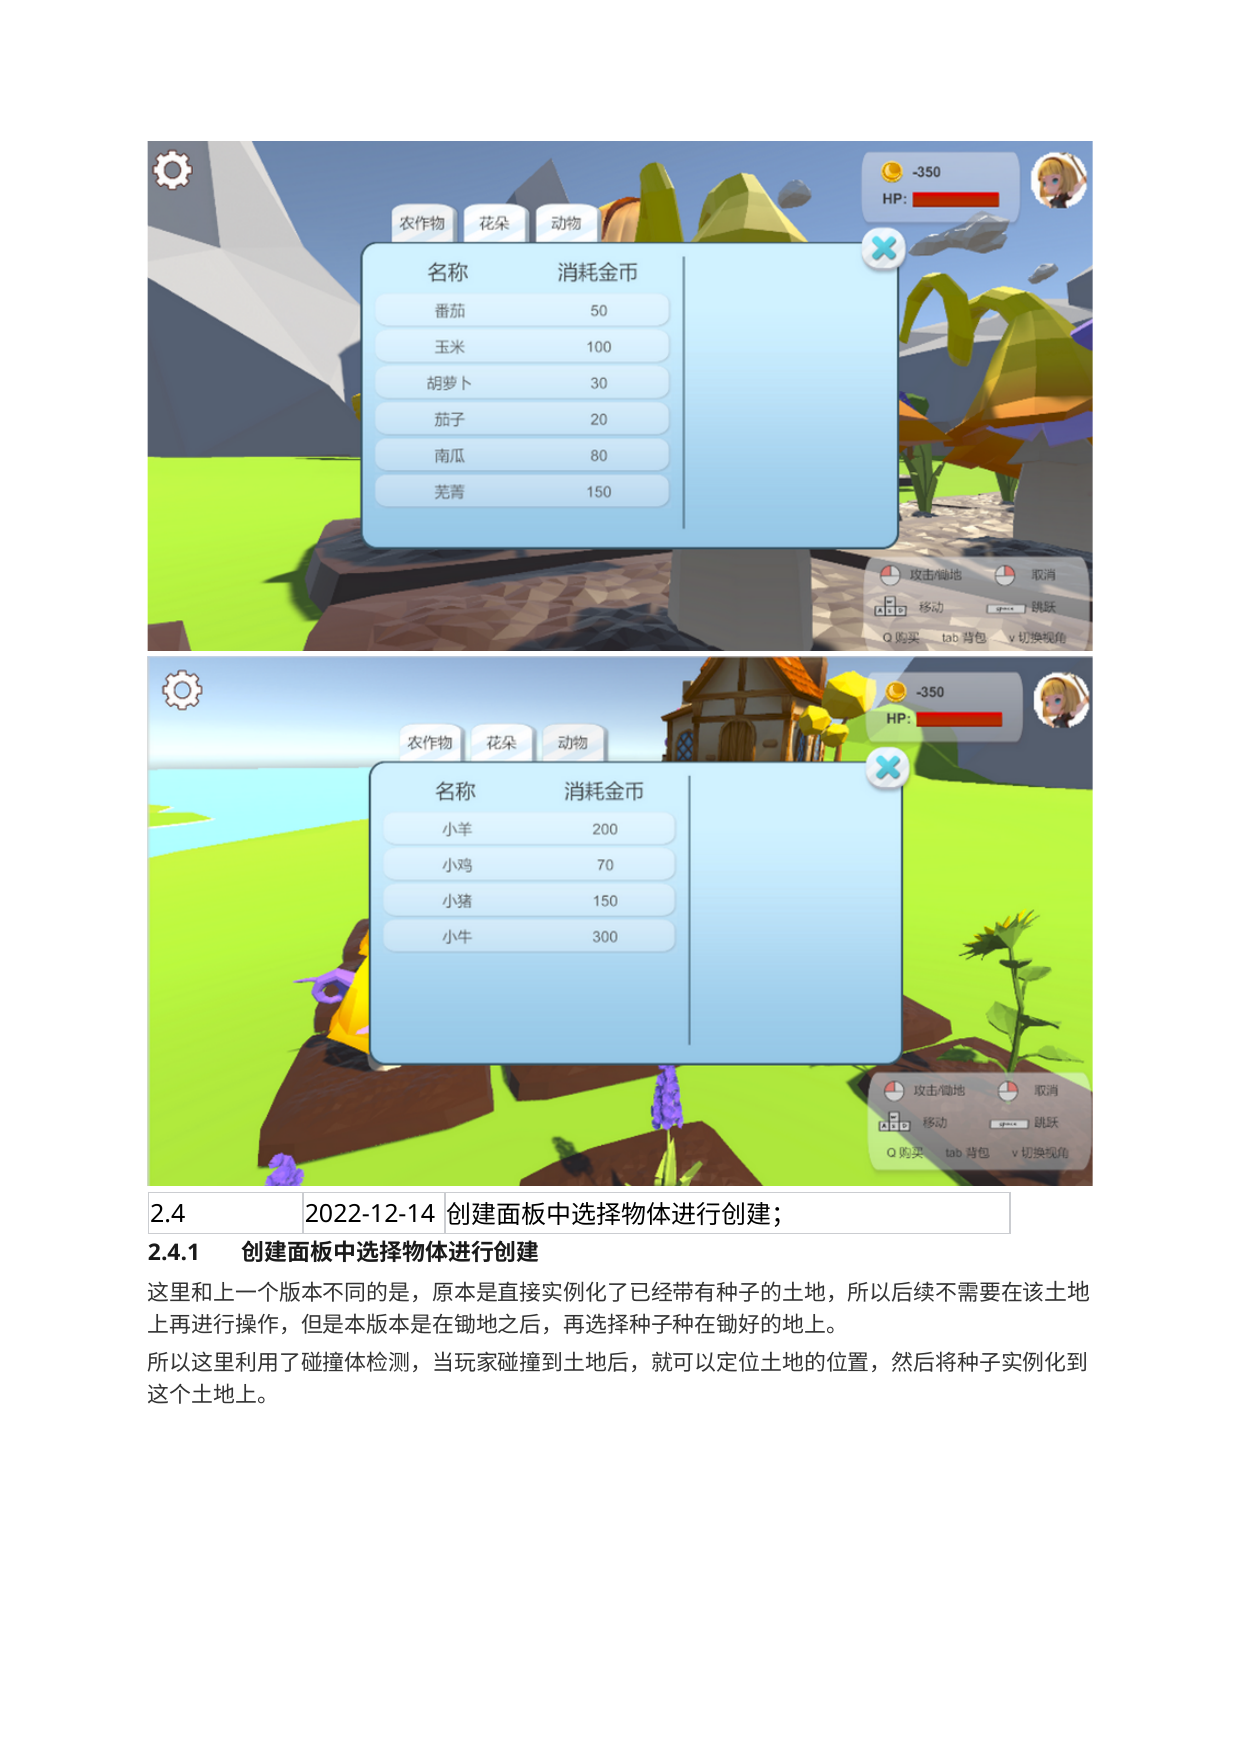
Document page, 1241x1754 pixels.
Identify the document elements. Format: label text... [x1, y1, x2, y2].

table_header 创建面板中选择物体进行创建； [446, 1193, 1009, 1233]
text 所以这里利用了碰撞体检测，当玩家碰撞到土地后，就可以定位土地的位置，然后将种子实例化到这个土地上。 [148, 1345, 1093, 1408]
table_header 2.4 [149, 1193, 302, 1233]
picture [147, 141, 1093, 651]
subtitle 2.4.1 创建面板中选择物体进行创建 [148, 1234, 1093, 1267]
text 这里和上一个版本不同的是，原本是直接实例化了已经带有种子的土地，所以后续不需要在该土地上再进行操作，但是本版本是在锄地之后，再选择种子种在锄好的地上。 [148, 1274, 1093, 1339]
picture [147, 656, 1093, 1186]
table_header 2022-12-14 [304, 1193, 444, 1233]
